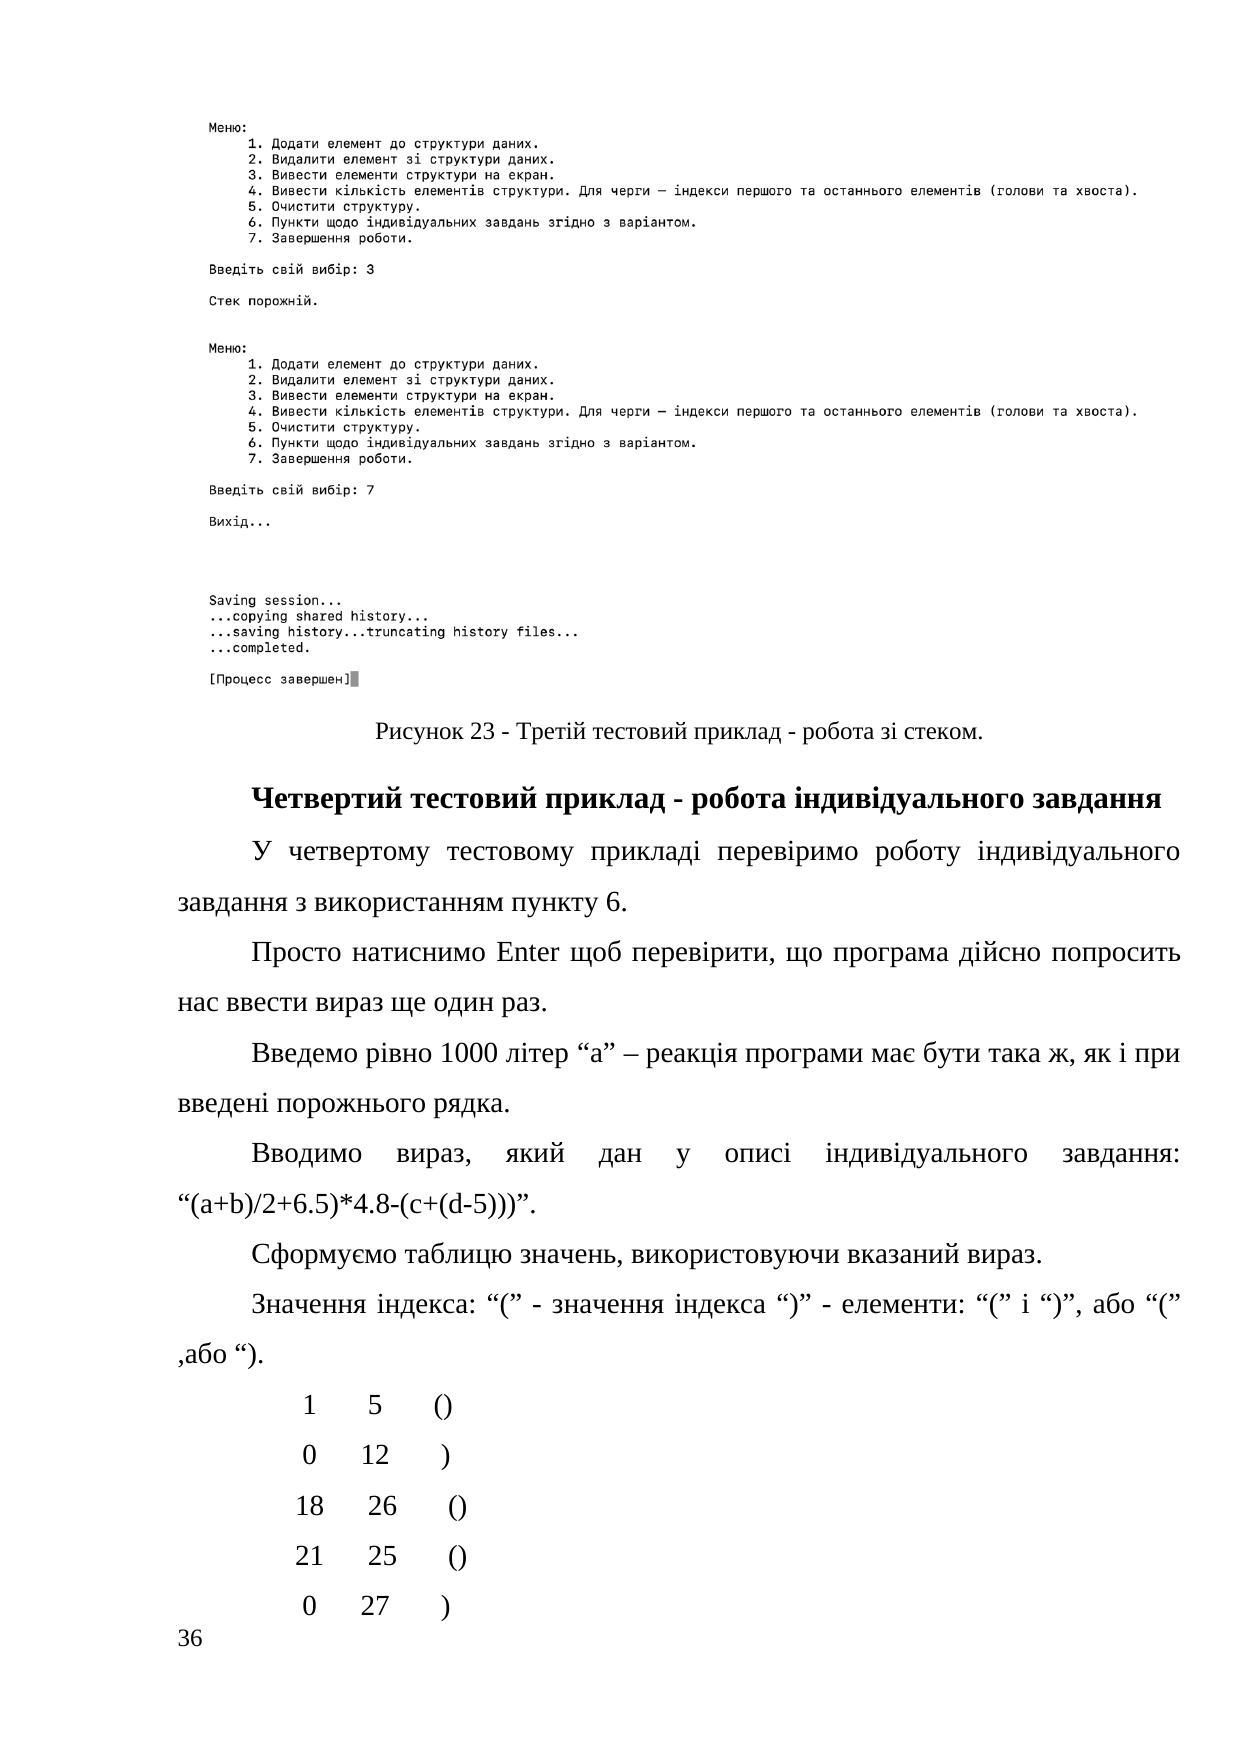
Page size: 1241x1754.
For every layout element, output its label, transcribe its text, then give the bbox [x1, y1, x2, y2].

text Рисунок 23 - Третій тестовий приклад - робота зі стеком. [177, 716, 1181, 744]
text Значення індекса: “(” - значення індекса “)” - елементи: “(” і “)”, або “(” ,або “). [177, 1286, 1181, 1370]
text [177, 1236, 1181, 1269]
text 0 27 ) [177, 1588, 1181, 1622]
text У четвертому тестовому прикладі перевіримо роботу індивідуального завдання з використанням пункту 6. [177, 833, 1181, 917]
text Введемо рівно 1000 літер “a” – реакція програми має бути така ж, як і при введені порожнього рядка. [177, 1035, 1181, 1119]
text 0 12 ) [177, 1437, 1181, 1471]
text Четвертий тестовий приклад - робота індивідуального завдання [177, 780, 1181, 816]
text Просто натиснимо Enter щоб перевірити, що програма дійсно попросить нас ввести вираз ще один раз. [177, 934, 1181, 1018]
text 18 26 () [177, 1488, 1181, 1521]
text 1 5 () [177, 1387, 1181, 1421]
text 21 25 () [177, 1538, 1181, 1571]
picture [206, 118, 1152, 702]
text Вводимо вираз, який дан у описі індивідуального завдання: “(a+b)/2+6.5)*4.8-(c+(d-5)))”. [177, 1135, 1181, 1219]
